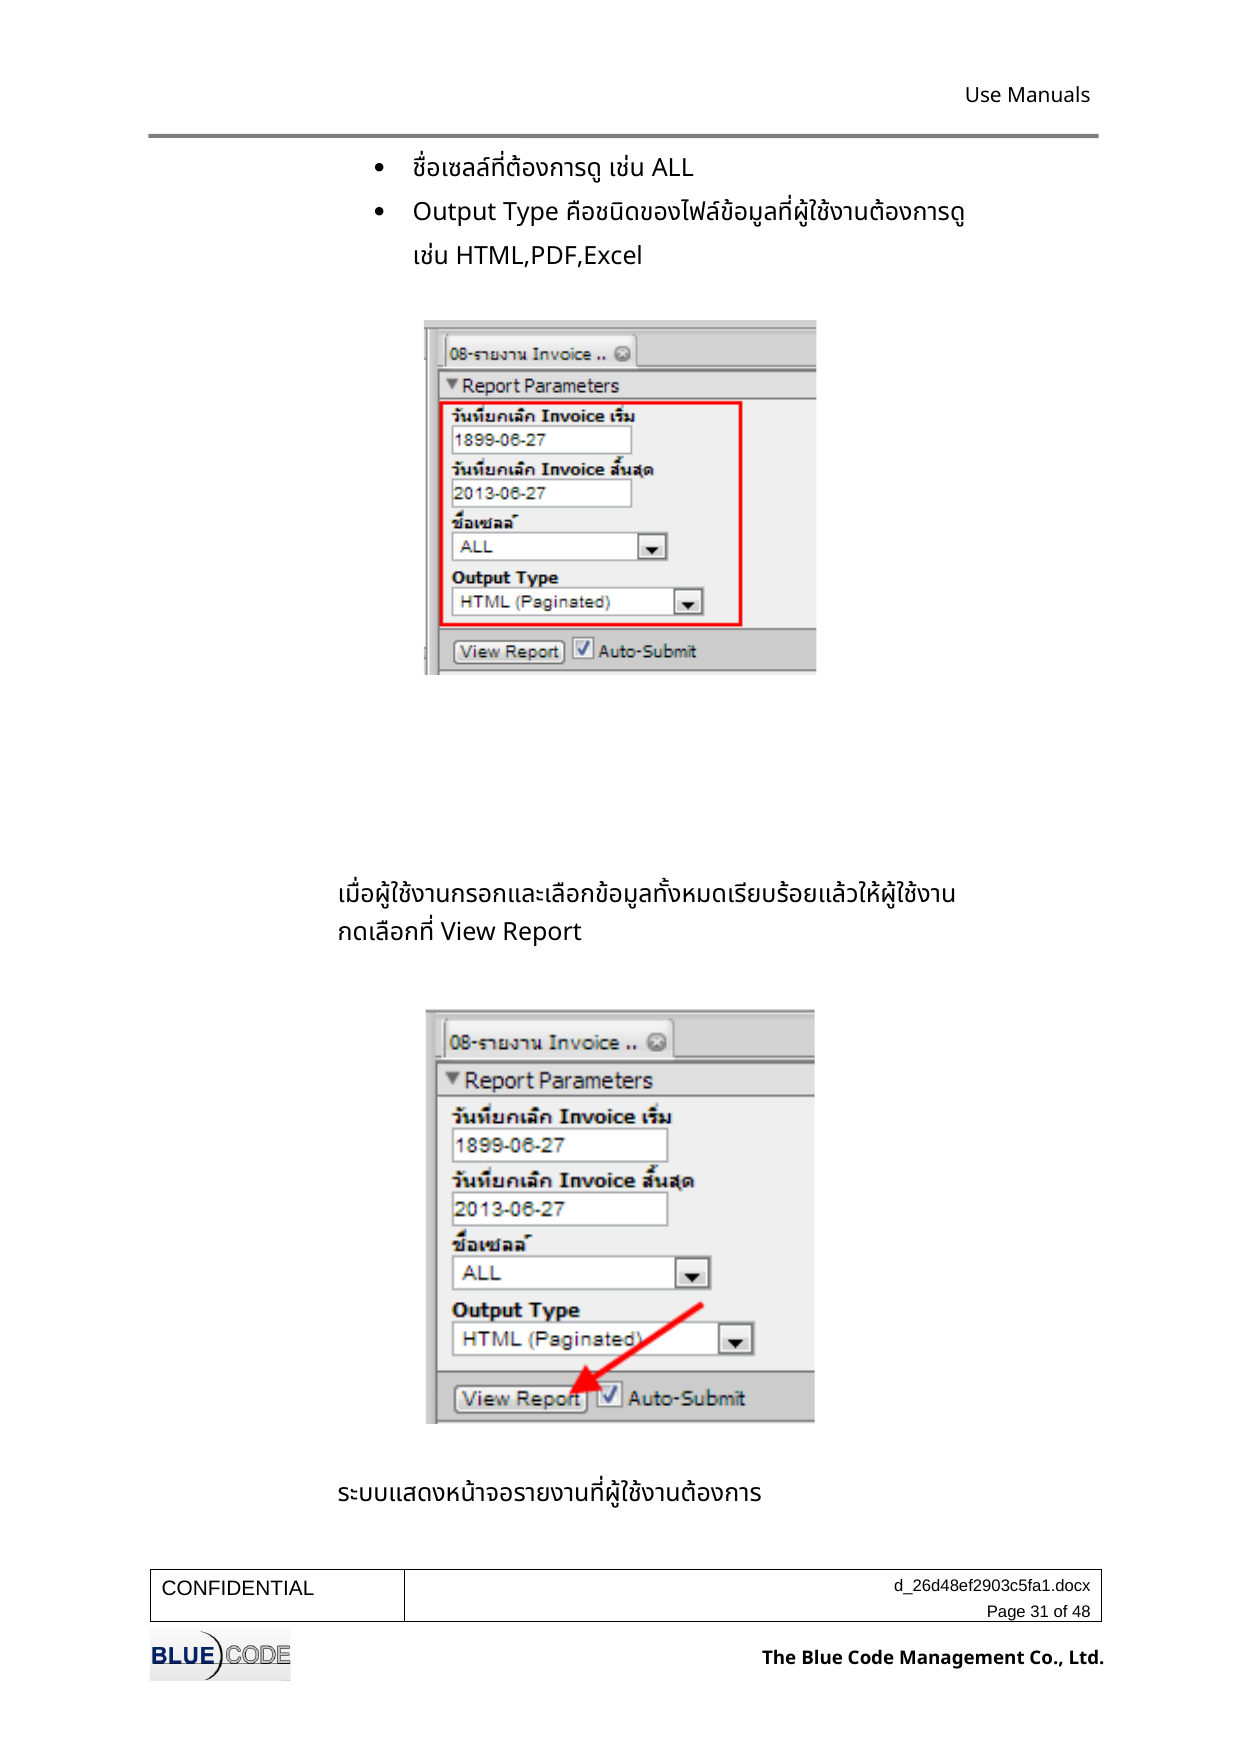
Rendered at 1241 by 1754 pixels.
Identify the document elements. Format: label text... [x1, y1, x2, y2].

picture [425, 1009, 815, 1424]
list กดเลือกที่ View Report [337, 914, 1090, 952]
list ชื่อเซลล์ที่ต้องการดู เช่น ALL [375, 150, 1090, 188]
picture [423, 320, 817, 675]
list Output Type คือชนิดของไฟล์ข้อมูลที่ผู้ใช้งานต้องการดู [375, 194, 1090, 232]
list เมื่อผู้ใช้งานกรอกและเลือกข้อมูลทั้งหมดเรียบร้อยแล้วให้ผู้ใช้งาน [337, 876, 1090, 914]
list ระบบแสดงหน้าจอรายงานที่ผู้ใช้งานต้องการ [337, 1475, 1090, 1513]
picture [150, 1628, 291, 1681]
list เช่น HTML,PDF,Excel [412, 237, 1090, 275]
